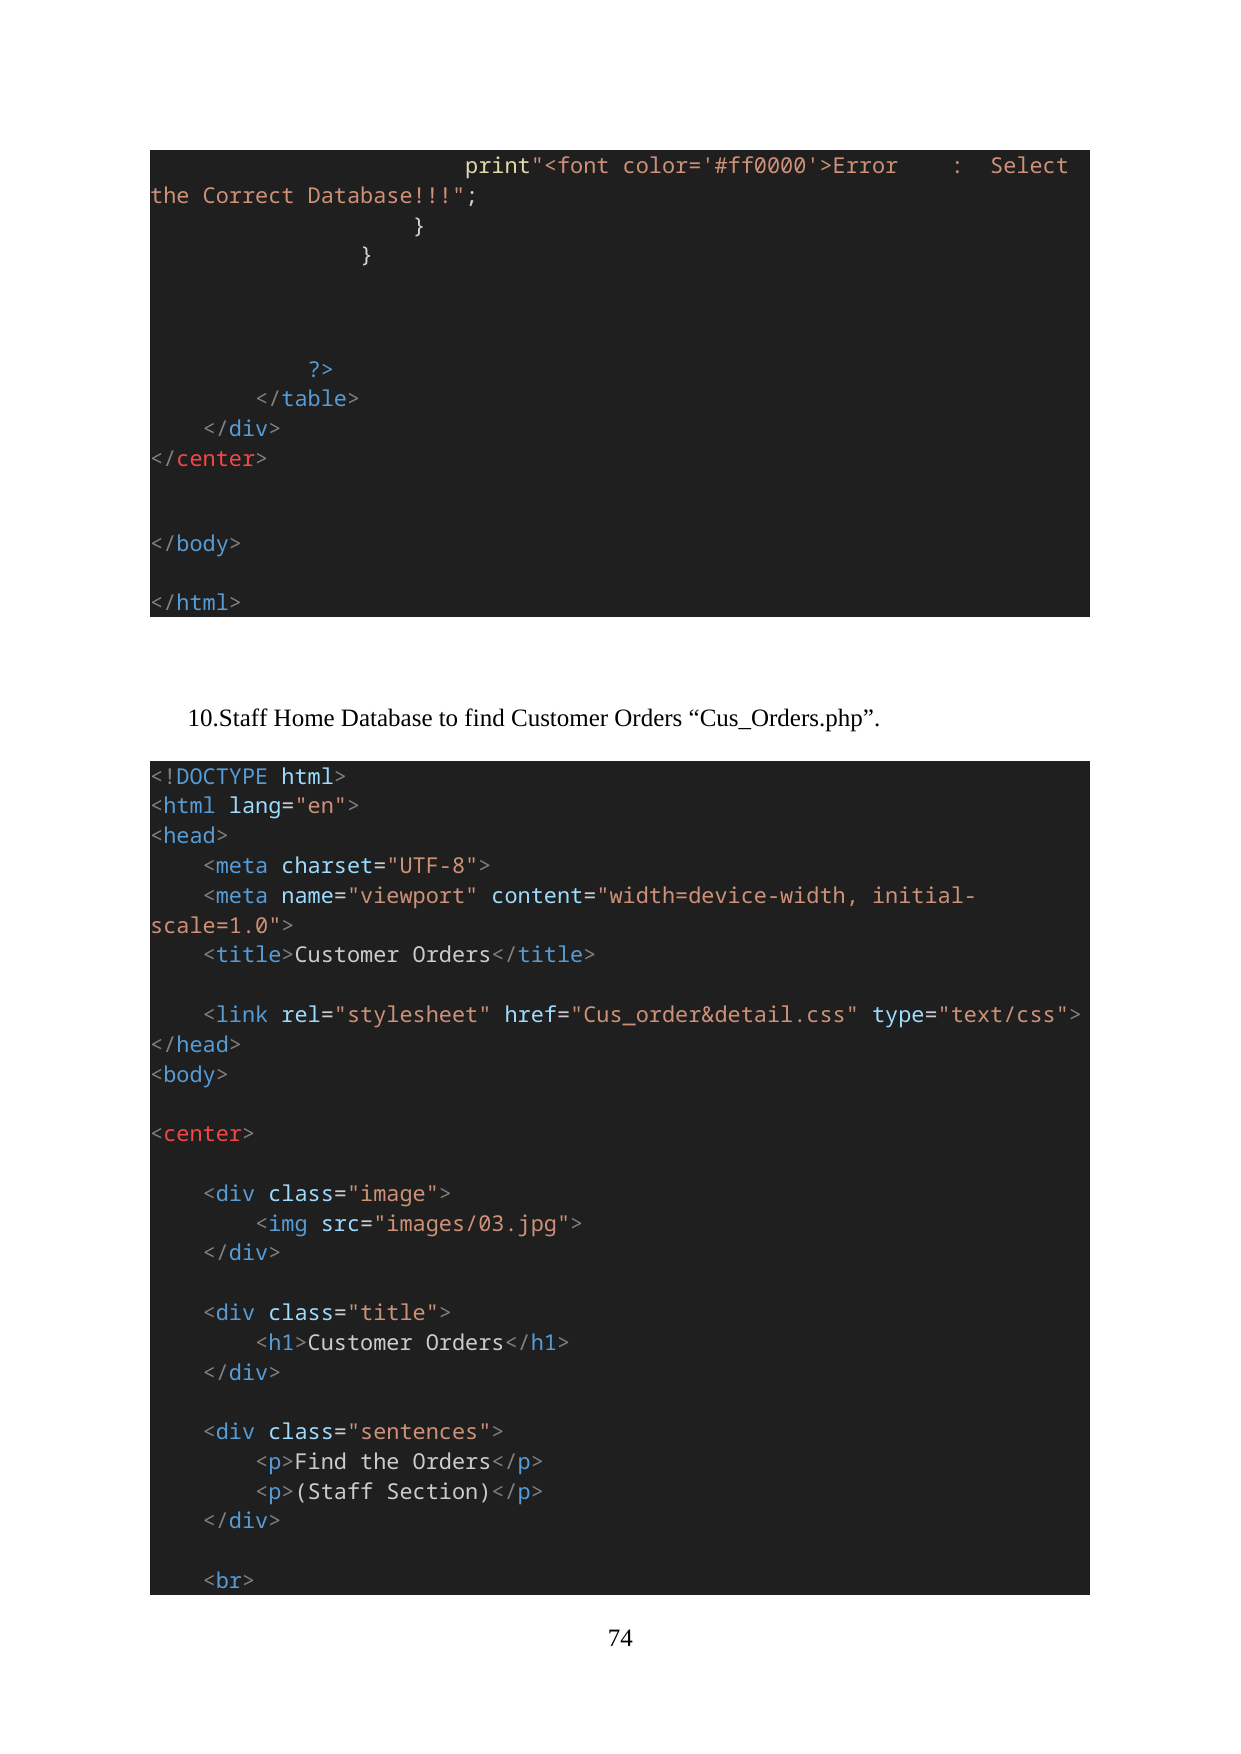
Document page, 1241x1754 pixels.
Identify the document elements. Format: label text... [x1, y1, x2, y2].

text 10.Staff Home Database to find Customer Orders “Cus_Orders.php”. [187, 703, 1090, 732]
text <link rel="stylesheet" href="Cus_order&detail.css" type="text/css"> [150, 999, 1090, 1029]
text <head> [150, 820, 1090, 850]
text print"<font color='#ff0000'>Error : Select the Correct Database!!!"; [150, 150, 1090, 209]
text </div> [150, 413, 1090, 443]
text } [150, 239, 1090, 269]
text <html lang="en"> [150, 791, 1090, 820]
text </head> [150, 1029, 1090, 1059]
text <div class="sentences"> [150, 1416, 1090, 1446]
text <title>Customer Orders</title> [150, 939, 1090, 969]
text <img src="images/03.jpg"> [150, 1208, 1090, 1237]
text <br> [150, 1565, 1090, 1595]
text <p>Find the Orders</p> [150, 1446, 1090, 1476]
text </div> [150, 1506, 1090, 1535]
text </html> [150, 587, 1090, 617]
text </div> [150, 1237, 1090, 1267]
text <div class="title"> [150, 1297, 1090, 1327]
text } [150, 209, 1090, 239]
text <div class="image"> [150, 1178, 1090, 1208]
text <h1>Customer Orders</h1> [150, 1327, 1090, 1357]
text </div> [150, 1357, 1090, 1386]
text <meta charset="UTF-8"> [150, 850, 1090, 880]
text <meta name="viewport" content="width=device-width, initial-scale=1.0"> [150, 880, 1090, 939]
text <center> [150, 1118, 1090, 1148]
text <body> [150, 1059, 1090, 1088]
text <!DOCTYPE html> [150, 761, 1090, 791]
text </body> [150, 528, 1090, 557]
text <p>(Staff Section)</p> [150, 1476, 1090, 1506]
text </center> [150, 443, 1090, 473]
text </table> [150, 383, 1090, 413]
text ?> [150, 354, 1090, 383]
